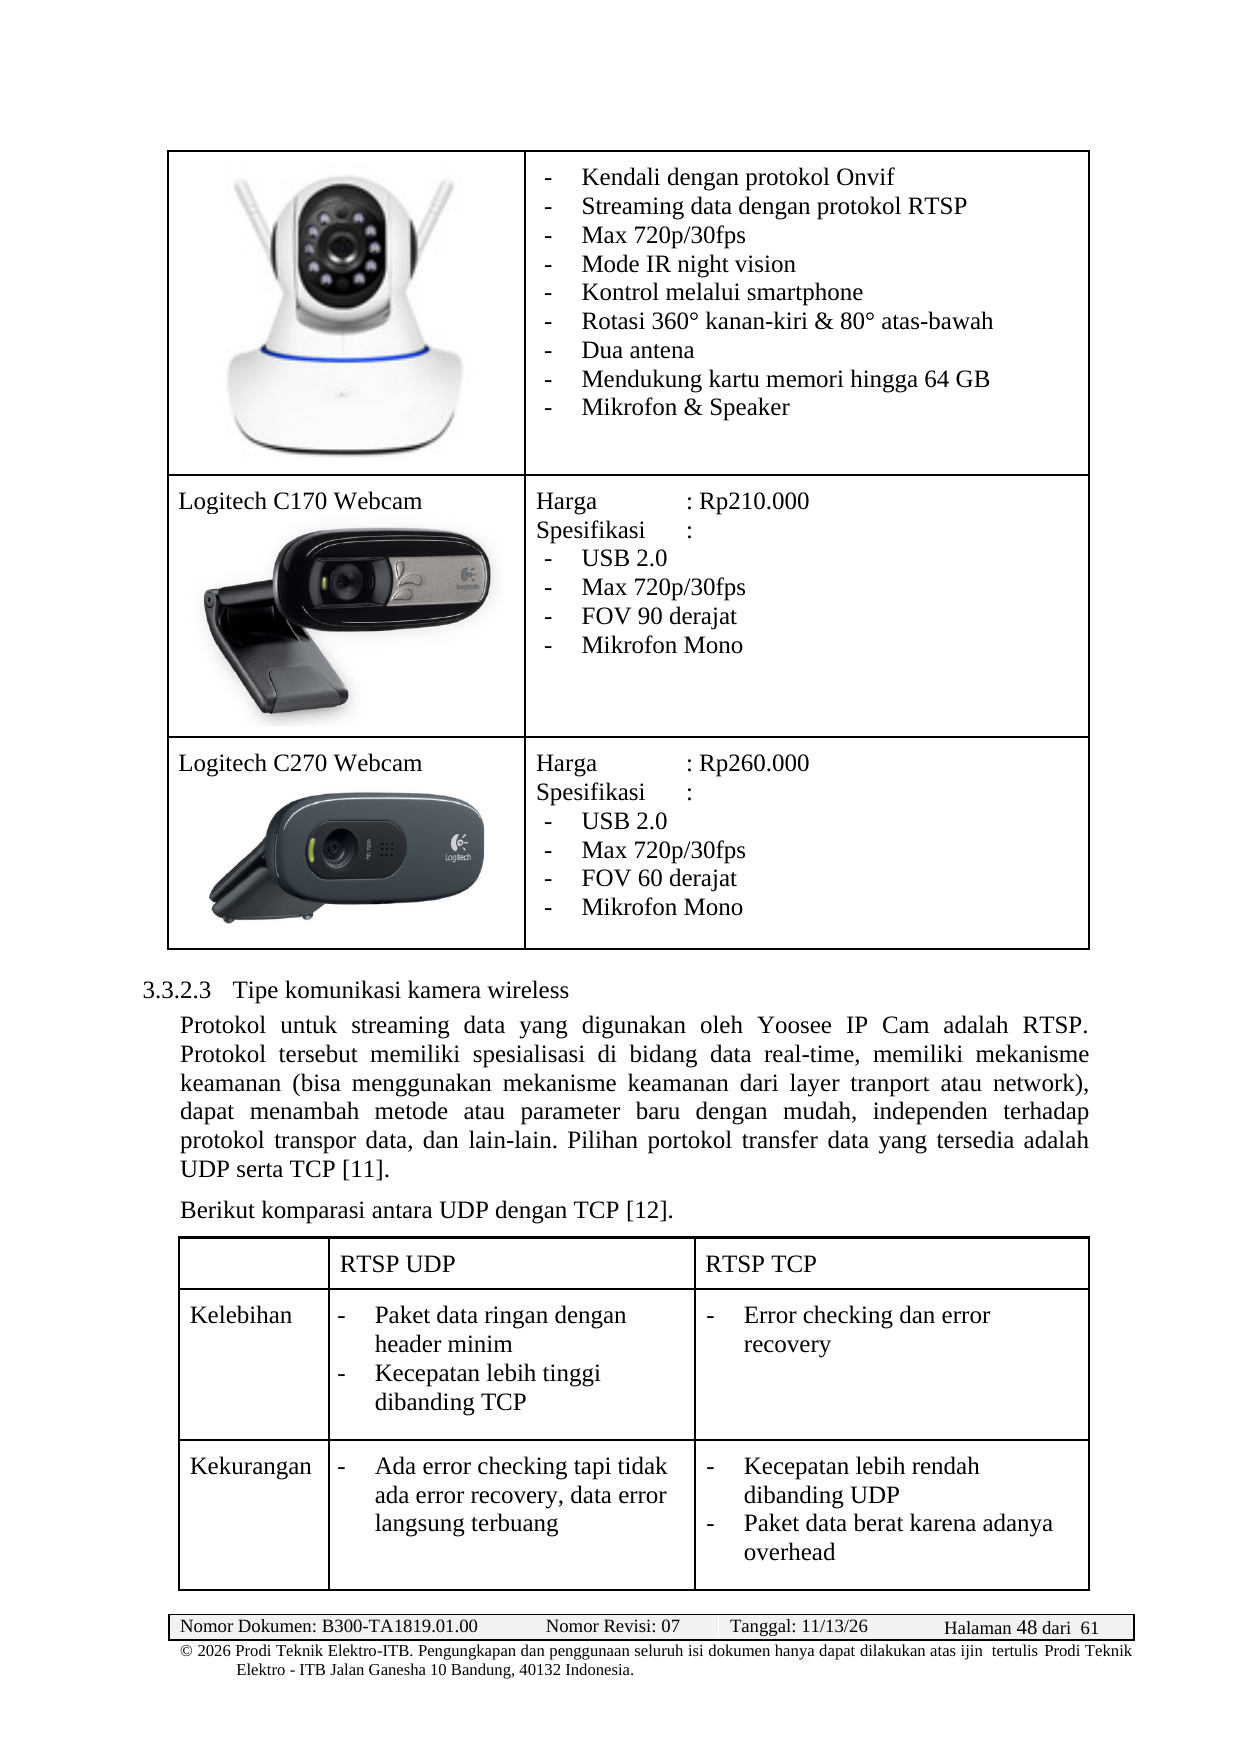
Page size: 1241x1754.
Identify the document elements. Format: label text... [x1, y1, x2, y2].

table_cell Ada error checking tapi tidak ada error recovery, data error langsung terbuang [330, 1441, 694, 1589]
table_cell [169, 152, 524, 473]
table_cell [526, 152, 1088, 473]
subtitle Tipe komunikasi kamera wireless [142, 975, 1090, 1004]
picture [209, 777, 485, 938]
table_header [180, 1239, 328, 1288]
table_cell Logitech C170 Webcam [169, 476, 524, 736]
table_cell Logitech C270 Webcam [169, 738, 524, 948]
text Protokol untuk streaming data yang digunakan oleh Yoosee IP Cam adalah RTSP. Protokol tersebut memiliki spesialisasi di bidang data real-time, memiliki mekanisme keamanan (bisa menggunakan mekanisme keamanan dari layer tranport atau network), dapat menambah metode atau parameter baru dengan mudah, independen terhadap protokol transpor data, dan lain-lain. Pilihan portokol transfer data yang tersedia adalah UDP serta TCP. [180, 1010, 1090, 1183]
table_cell Error checking dan error recovery [696, 1290, 1088, 1438]
text Berikut komparasi antara UDP dengan TCP. [180, 1195, 1090, 1224]
table_cell Kekurangan [180, 1441, 328, 1589]
table_header RTSP UDP [330, 1239, 694, 1288]
picture [178, 162, 515, 463]
table_cell Paket data ringan dengan header minim Kecepatan lebih tinggi dibanding TCP [330, 1290, 694, 1438]
picture [189, 514, 504, 726]
table_cell Harga : Rp260.000 Spesifikasi : USB 2.0 Max 720p/30fps FOV 60 derajat Mikrofon Mono [526, 738, 1088, 948]
table_header RTSP TCP [696, 1239, 1088, 1288]
table_cell Kecepatan lebih rendah dibanding UDP Paket data berat karena adanya overhead [696, 1441, 1088, 1589]
table_cell Kelebihan [180, 1290, 328, 1438]
table_cell Harga : Rp210.000 Spesifikasi : USB 2.0 Max 720p/30fps FOV 90 derajat Mikrofon Mono [526, 476, 1088, 736]
